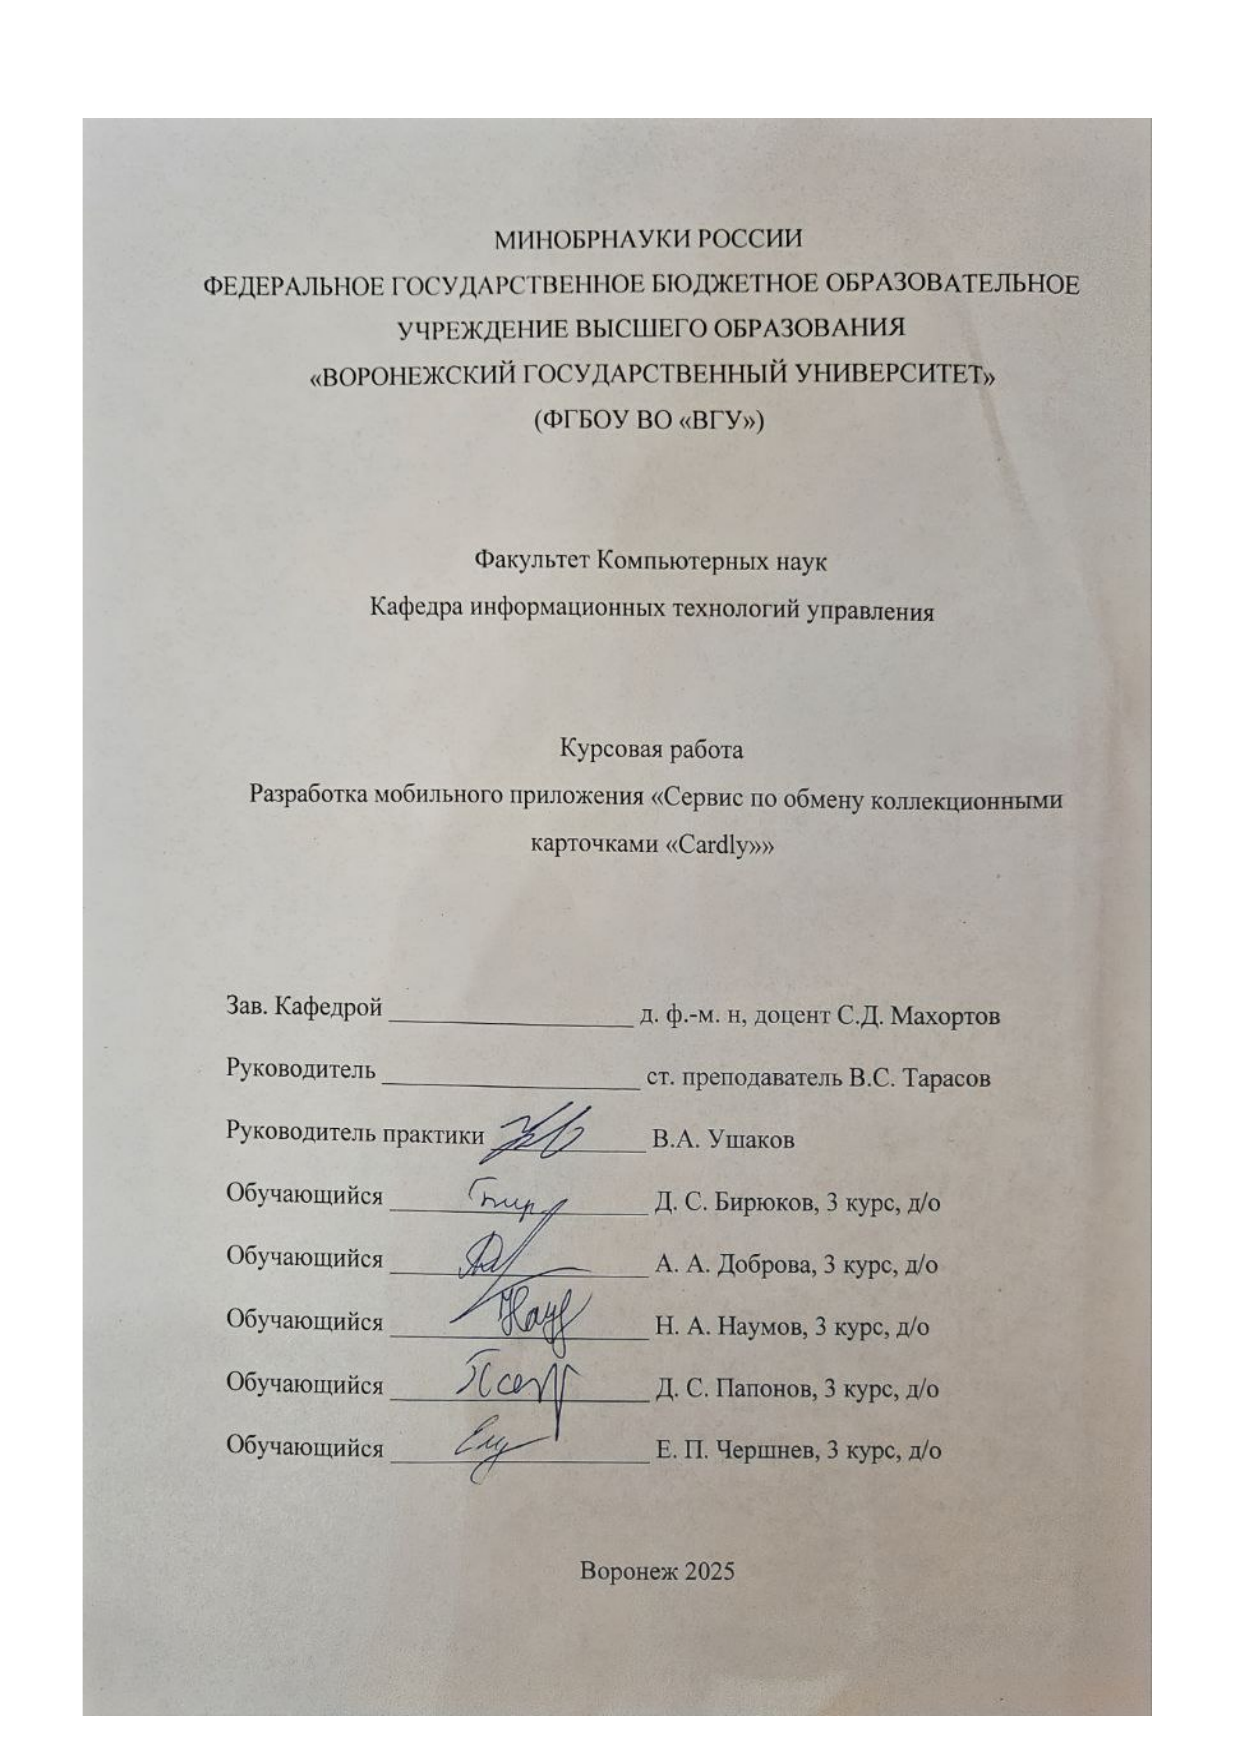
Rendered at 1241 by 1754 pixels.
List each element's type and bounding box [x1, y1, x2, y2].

picture [82, 118, 1152, 1716]
